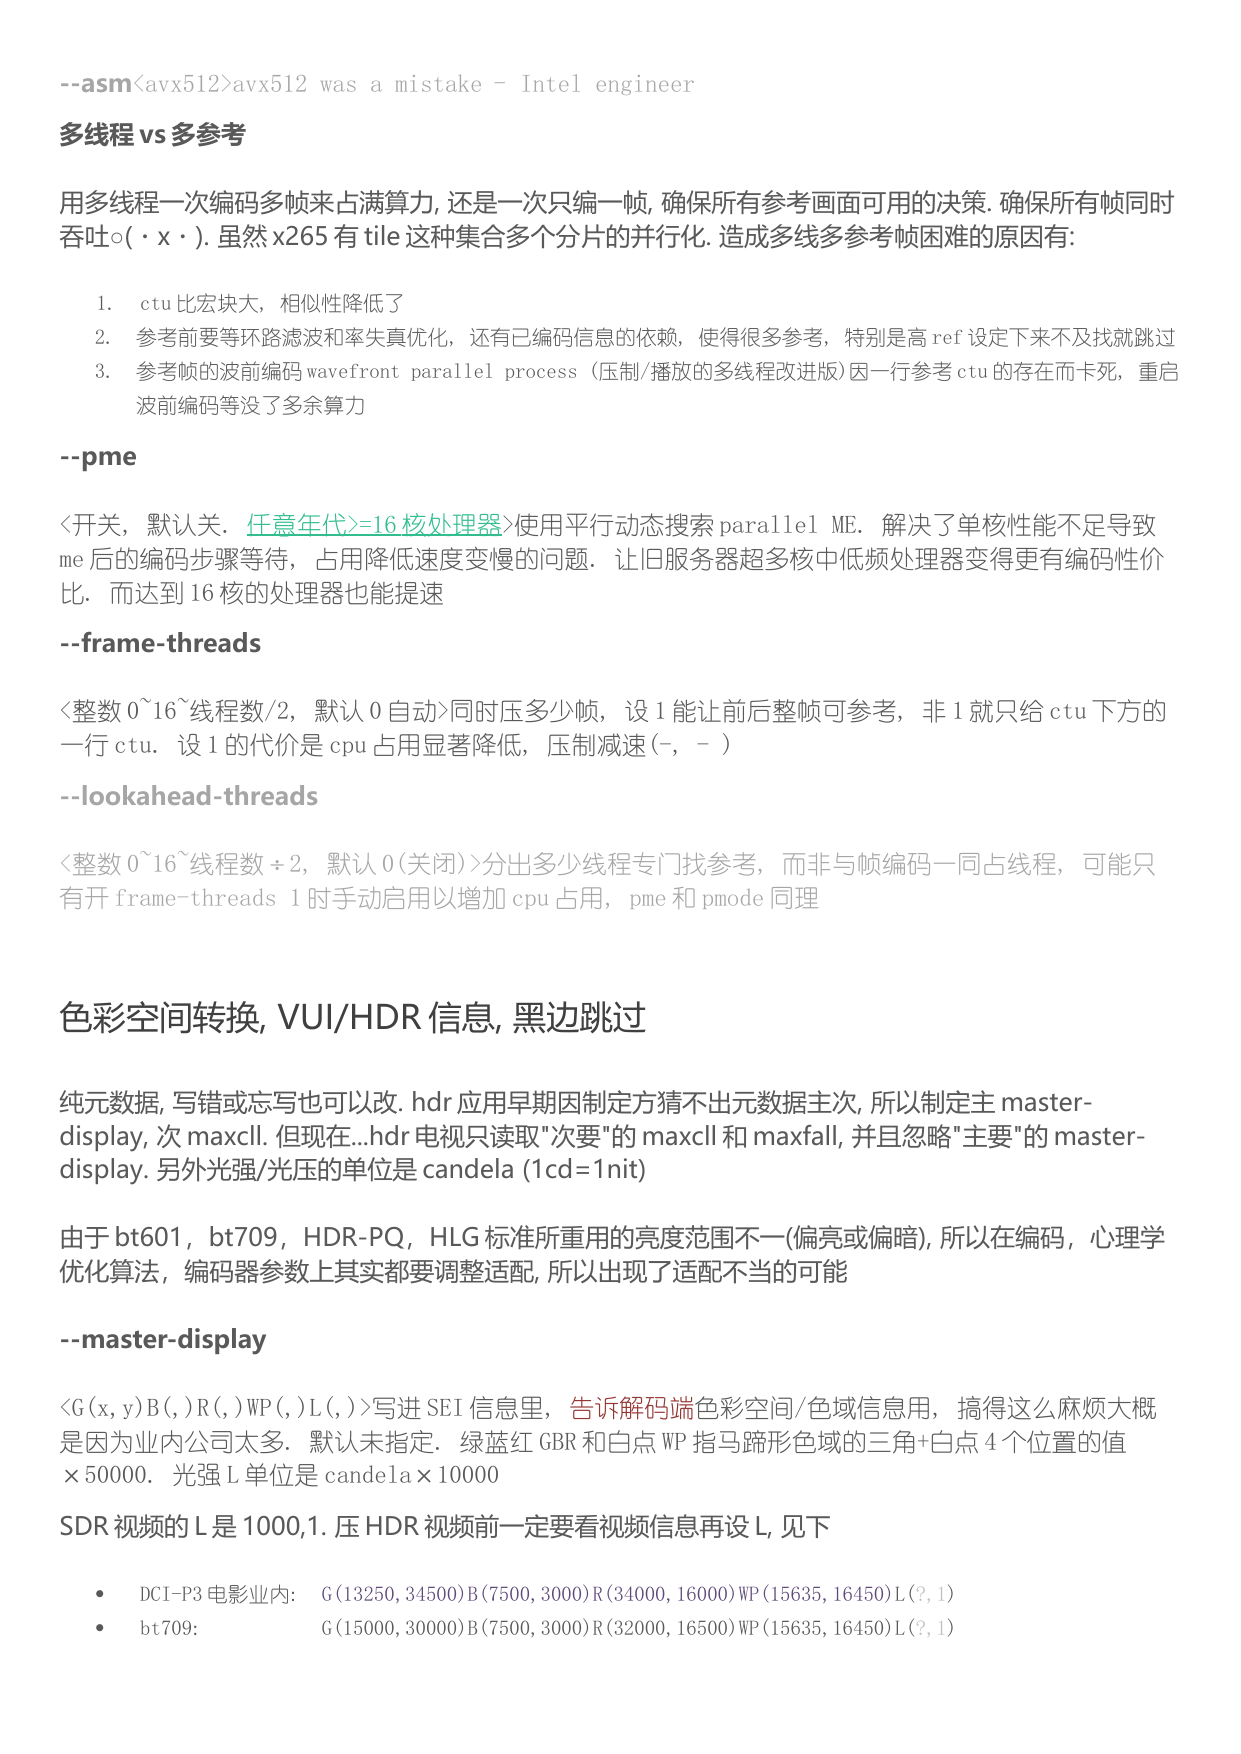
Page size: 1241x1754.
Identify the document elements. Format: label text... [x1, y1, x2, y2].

text <整数0~16~线程数÷2, 默认0(关闭)>分出多少线程专门找参考, 而非与帧编码一同占线程, 可能只有开frame-threads 1时手动启用以增加cpu占用, pme和pmode同理 [59, 846, 1181, 914]
text --asm<avx512>avx512 was a mistake– Intel engineer [59, 65, 1181, 99]
text 由于bt601，bt709，HDR-PQ，HLG标准所重用的亮度范围不一(偏亮或偏暗), 所以在编码，心理学优化算法，编码器参数上其实都要调整适配, 所以出现了适配不当的可能 [59, 1220, 1181, 1288]
text <开关, 默认关. 任意年代>=16核处理器>使用平行动态搜索parallel ME. 解决了单核性能不足导致me后的编码步骤等待, 占用降低速度变慢的问题. 让旧服务器超多核中低频处理器变得更有编码性价比. 而达到16核的处理器也能提速 [59, 507, 1181, 609]
text --lookahead-threads [59, 778, 1181, 812]
text DCI-P3电影业内: G(13250,34500)B(7500,3000)R(34000,16000)WP(15635,16450)L(?,1) [96, 1576, 1181, 1610]
list ctu比宏块大, 相似性降低了 [96, 286, 1181, 320]
text 参考帧的波前编码wavefront parallel process (压制/播放的多线程改进版)因一行参考ctu的存在而卡死, 重启波前编码等没了多余算力 [94, 354, 1181, 422]
text bt709: G(15000,30000)B(7500,3000)R(32000,16500)WP(15635,16450)L(?,1) [96, 1610, 1181, 1644]
text --master-display [59, 1322, 1181, 1356]
text 参考前要等环路滤波和率失真优化, 还有已编码信息的依赖, 使得很多参考, 特别是高ref设定下来不及找就跳过 [94, 320, 1181, 354]
text SDR视频的L是1000,1. 压HDR视频前一定要看视频信息再设L, 见下 [59, 1508, 1181, 1542]
text 纯元数据, 写错或忘写也可以改. hdr应用早期因制定方猜不出元数据主次, 所以制定主master-display, 次maxcll. 但现在...hdr电视只读取"次要"的maxcll和maxfall, 并且忽略"主要"的master-display. 另外光强/光压的单位是candela (1cd=1nit) [59, 1084, 1181, 1186]
text 用多线程一次编码多帧来占满算力, 还是一次只编一帧, 确保所有参考画面可用的决策. 确保所有帧同时吞吐○(・x・). 虽然x265有tile这种集合多个分片的并行化. 造成多线多参考帧困难的原因有: [59, 184, 1181, 252]
text --pme [59, 439, 1181, 473]
text <G(x,y)B(,)R(,)WP(,)L(,)>写进SEI信息里, 告诉解码端色彩空间/色域信息用, 搞得这么麻烦大概是因为业内公司太多. 默认未指定. 绿蓝红GBR和白点WP指马蹄形色域的三角+白点4个位置的值×50000. 光强L单位是candela×10000 [59, 1390, 1181, 1492]
subtitle 多线程vs多参考 [59, 116, 1181, 150]
subtitle 色彩空间转换, VUI/HDR信息, 黑边跳过 [59, 982, 1181, 1050]
text --frame-threads [59, 626, 1181, 659]
text <整数0~16~线程数/2, 默认0自动>同时压多少帧, 设1能让前后整帧可参考, 非1就只给ctu下方的一行ctu. 设1的代价是cpu占用显著降低, 压制减速(-, - ) [59, 693, 1181, 761]
